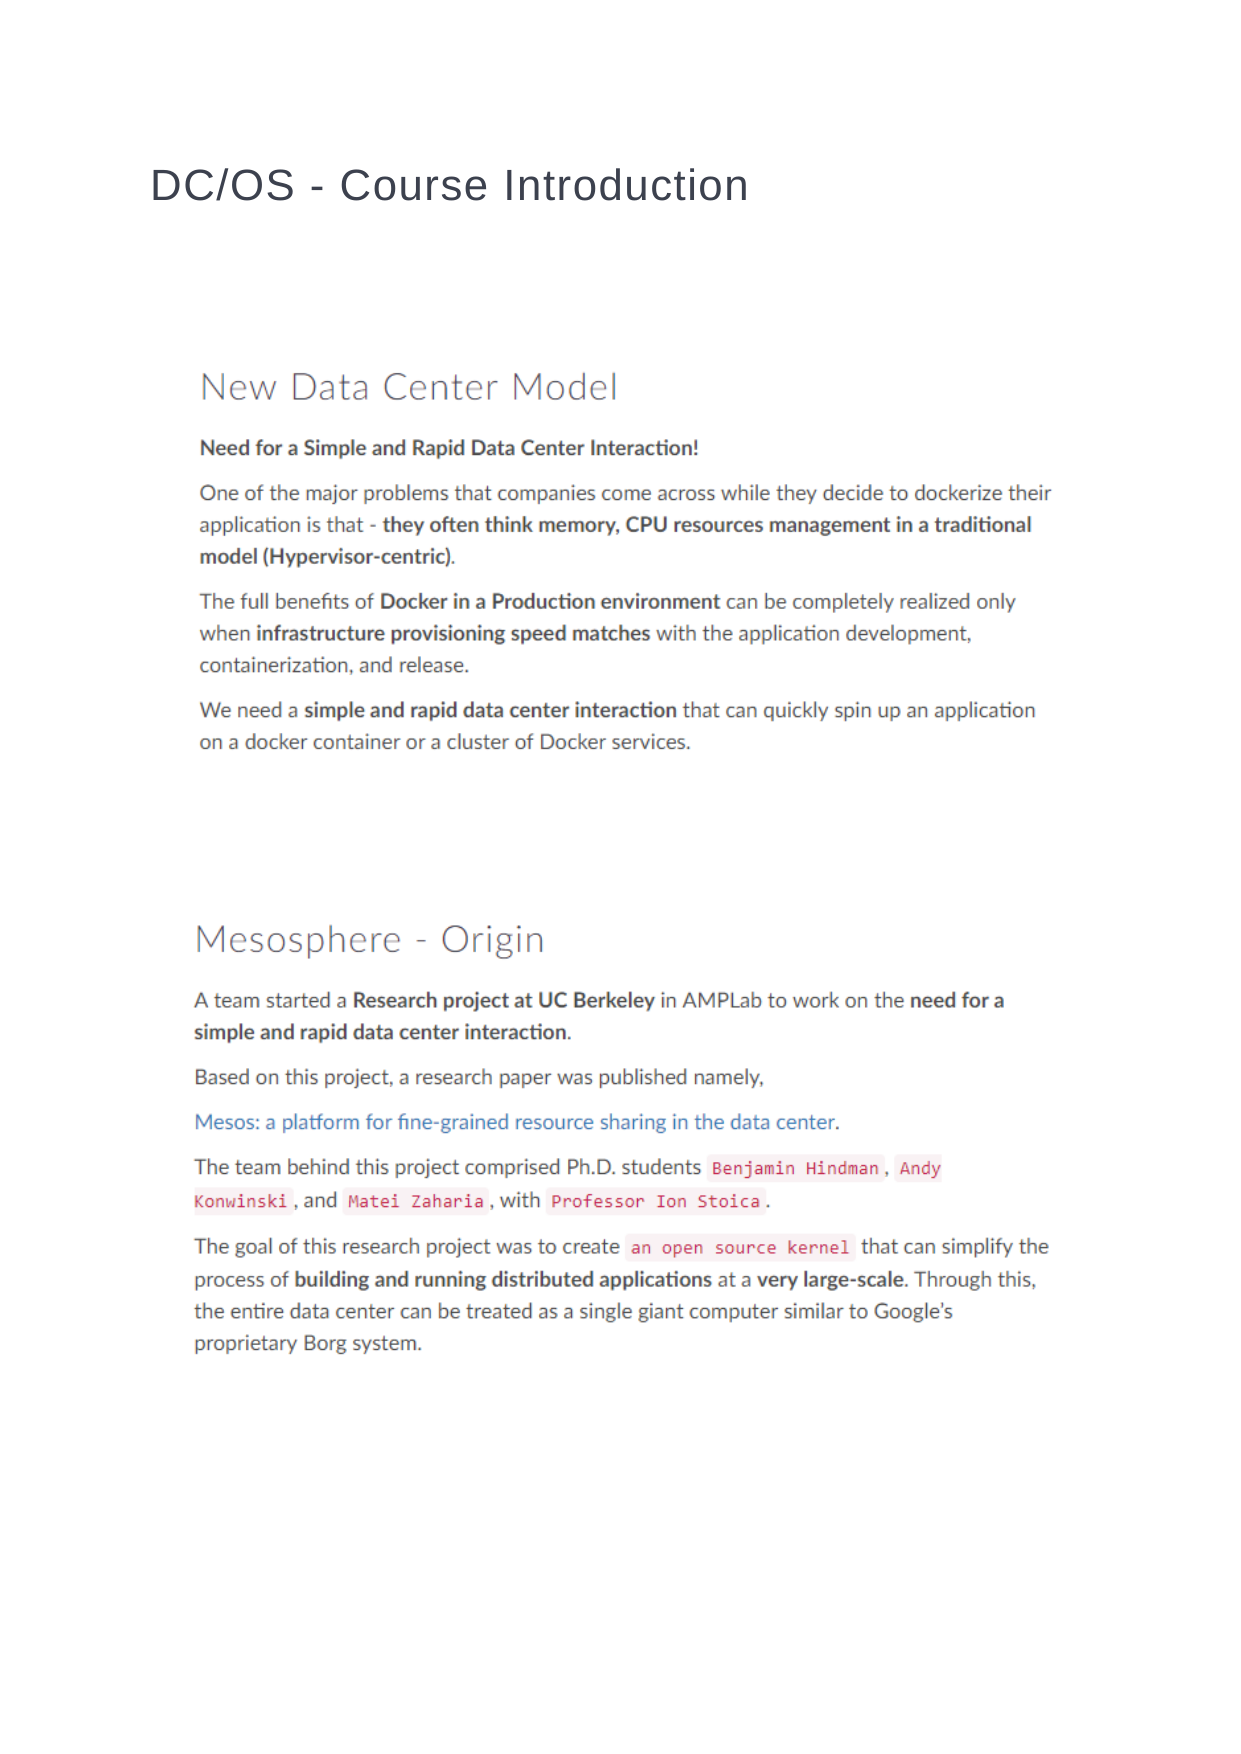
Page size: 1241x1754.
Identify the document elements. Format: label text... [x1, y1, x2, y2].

picture [150, 315, 1091, 777]
picture [150, 882, 1091, 1386]
text DC/OS - Course Introduction [150, 150, 1090, 209]
